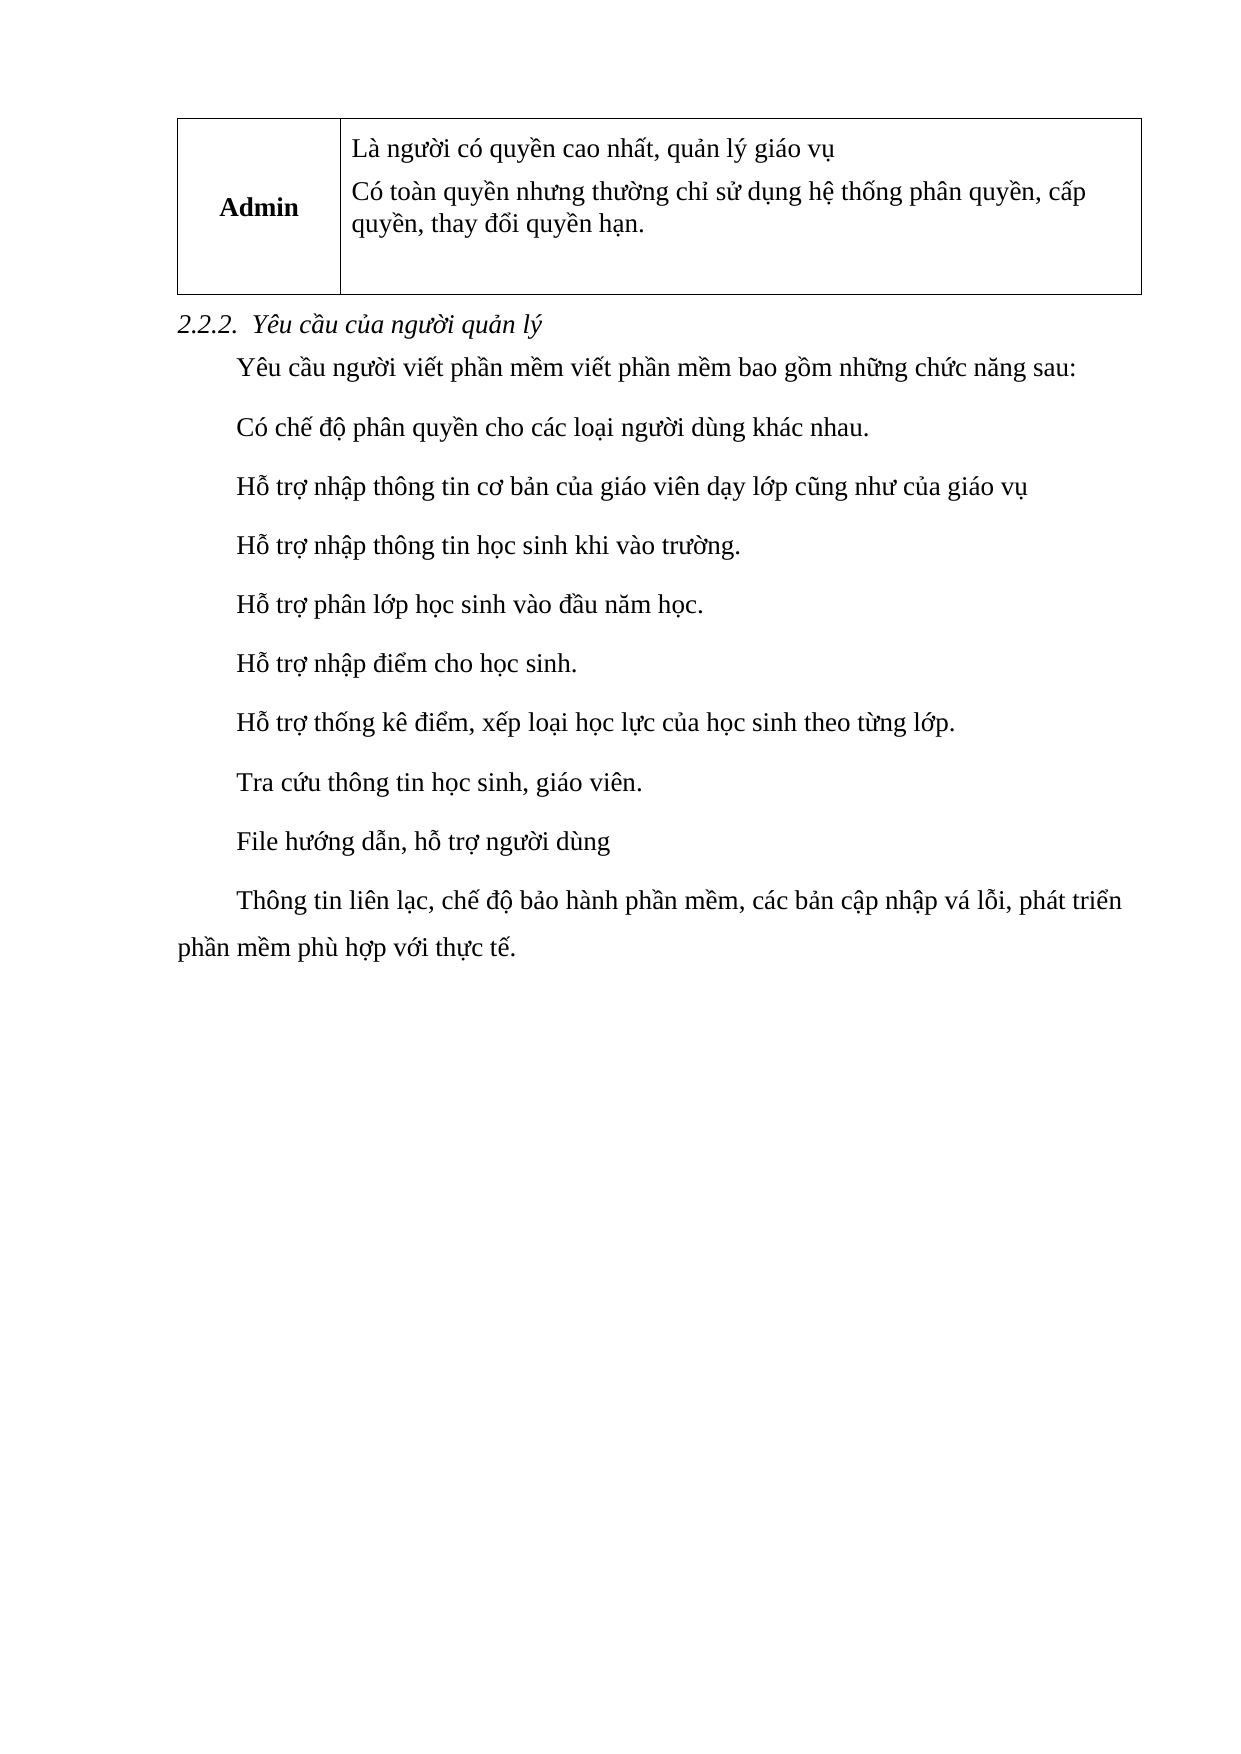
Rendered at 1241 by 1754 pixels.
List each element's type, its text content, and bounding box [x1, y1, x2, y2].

subtitle Yêu cầu của người quản lý [177, 308, 1122, 339]
text Hỗ trợ nhập thông tin cơ bản của giáo viên dạy lớp cũng như của giáo vụ [177, 470, 1122, 501]
text Hỗ trợ thống kê điểm, xếp loại học lực của học sinh theo từng lớp. [177, 706, 1122, 738]
text Thông tin liên lạc, chế độ bảo hành phần mềm, các bản cập nhập vá lỗi, phát triển phần mềm phù hợp với thực tế. [177, 884, 1122, 962]
text Yêu cầu người viết phần mềm viết phần mềm bao gồm những chức năng sau: [177, 351, 1122, 383]
text Hỗ trợ nhập thông tin học sinh khi vào trường. [177, 529, 1122, 560]
text Có chế độ phân quyền cho các loại người dùng khác nhau. [177, 411, 1122, 442]
text Hỗ trợ phân lớp học sinh vào đầu năm học. [177, 588, 1122, 619]
text Tra cứu thông tin học sinh, giáo viên. [177, 766, 1122, 797]
table_cell Là người có quyền cao nhất, quản lý giáo vụ Có toàn quyền nhưng thường chỉ sử dụng hệ thống phân quyền, cấp quyền, thay đổi quyền hạn. [341, 119, 1141, 294]
table_cell Admin [178, 119, 340, 294]
text Hỗ trợ nhập điểm cho học sinh. [177, 647, 1122, 678]
text File hướng dẫn, hỗ trợ người dùng [177, 825, 1122, 856]
